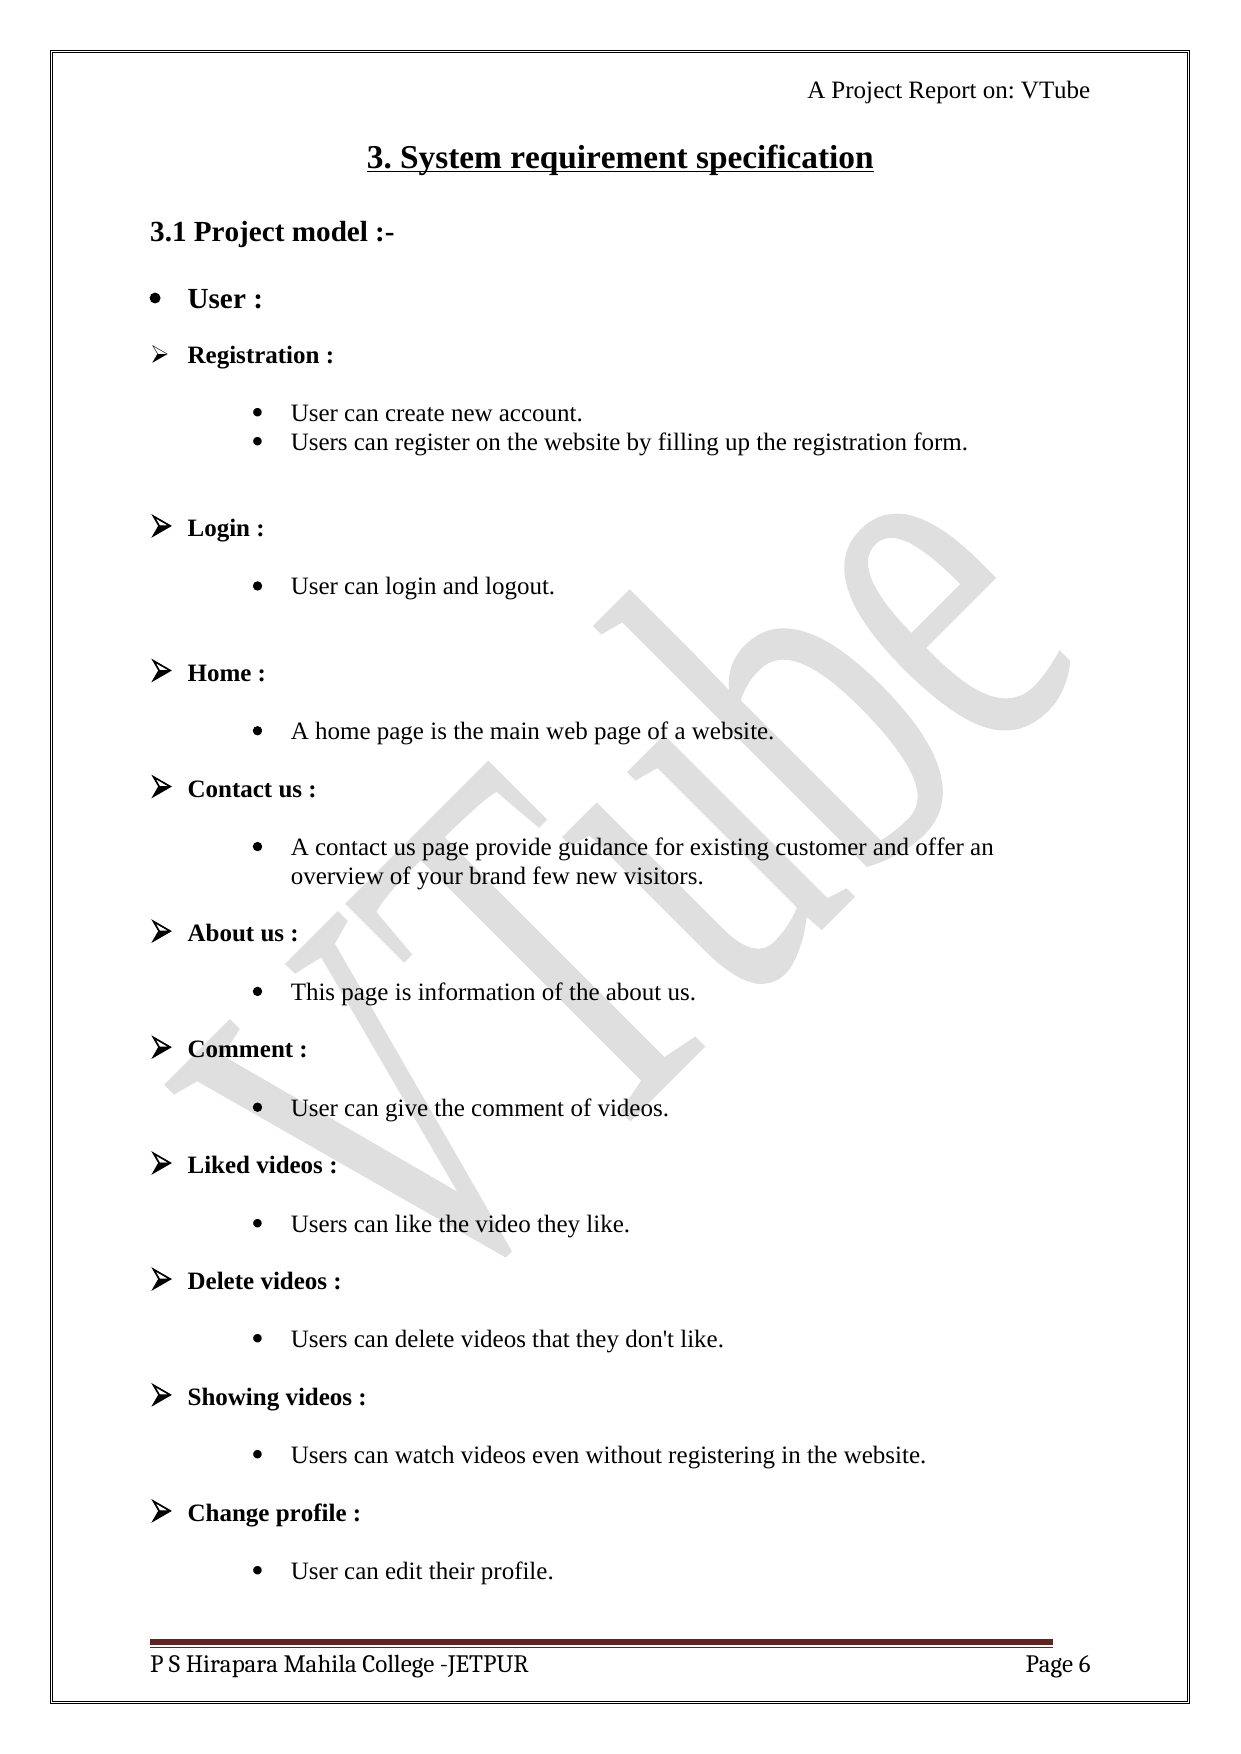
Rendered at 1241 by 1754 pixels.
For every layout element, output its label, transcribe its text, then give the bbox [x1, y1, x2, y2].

list Registration : [150, 341, 1090, 369]
list Showing videos : [150, 1382, 1090, 1412]
list Users can like the video they like. [253, 1209, 1090, 1237]
list Comment : [150, 1034, 1090, 1064]
list User can create new account. [253, 398, 1090, 427]
list User can login and logout. [253, 571, 1090, 600]
list Contact us : [150, 774, 1090, 803]
list Users can watch videos even without registering in the website. [253, 1441, 1090, 1469]
list Delete videos : [150, 1266, 1090, 1296]
list This page is information of the about us. [253, 977, 1090, 1006]
list Home : [150, 658, 1090, 687]
list User can give the comment of videos. [253, 1093, 1090, 1121]
list Login : [150, 513, 1090, 543]
list Users can register on the website by filling up the registration form. [253, 427, 1090, 456]
text 3. System requirement specification [150, 137, 1090, 176]
list About us : [150, 918, 1090, 948]
list User : [150, 281, 1090, 315]
list Liked videos : [150, 1150, 1090, 1180]
list A home page is the main web page of a website. [253, 716, 1090, 745]
list A contact us page provide guidance for existing customer and offer an overview of your brand few new visitors. [253, 832, 1090, 889]
list Change profile : [150, 1498, 1090, 1528]
list Users can delete videos that they don't like. [253, 1324, 1090, 1353]
text 3.1 Project model :- [150, 214, 1090, 247]
list User can edit their profile. [253, 1556, 1090, 1585]
